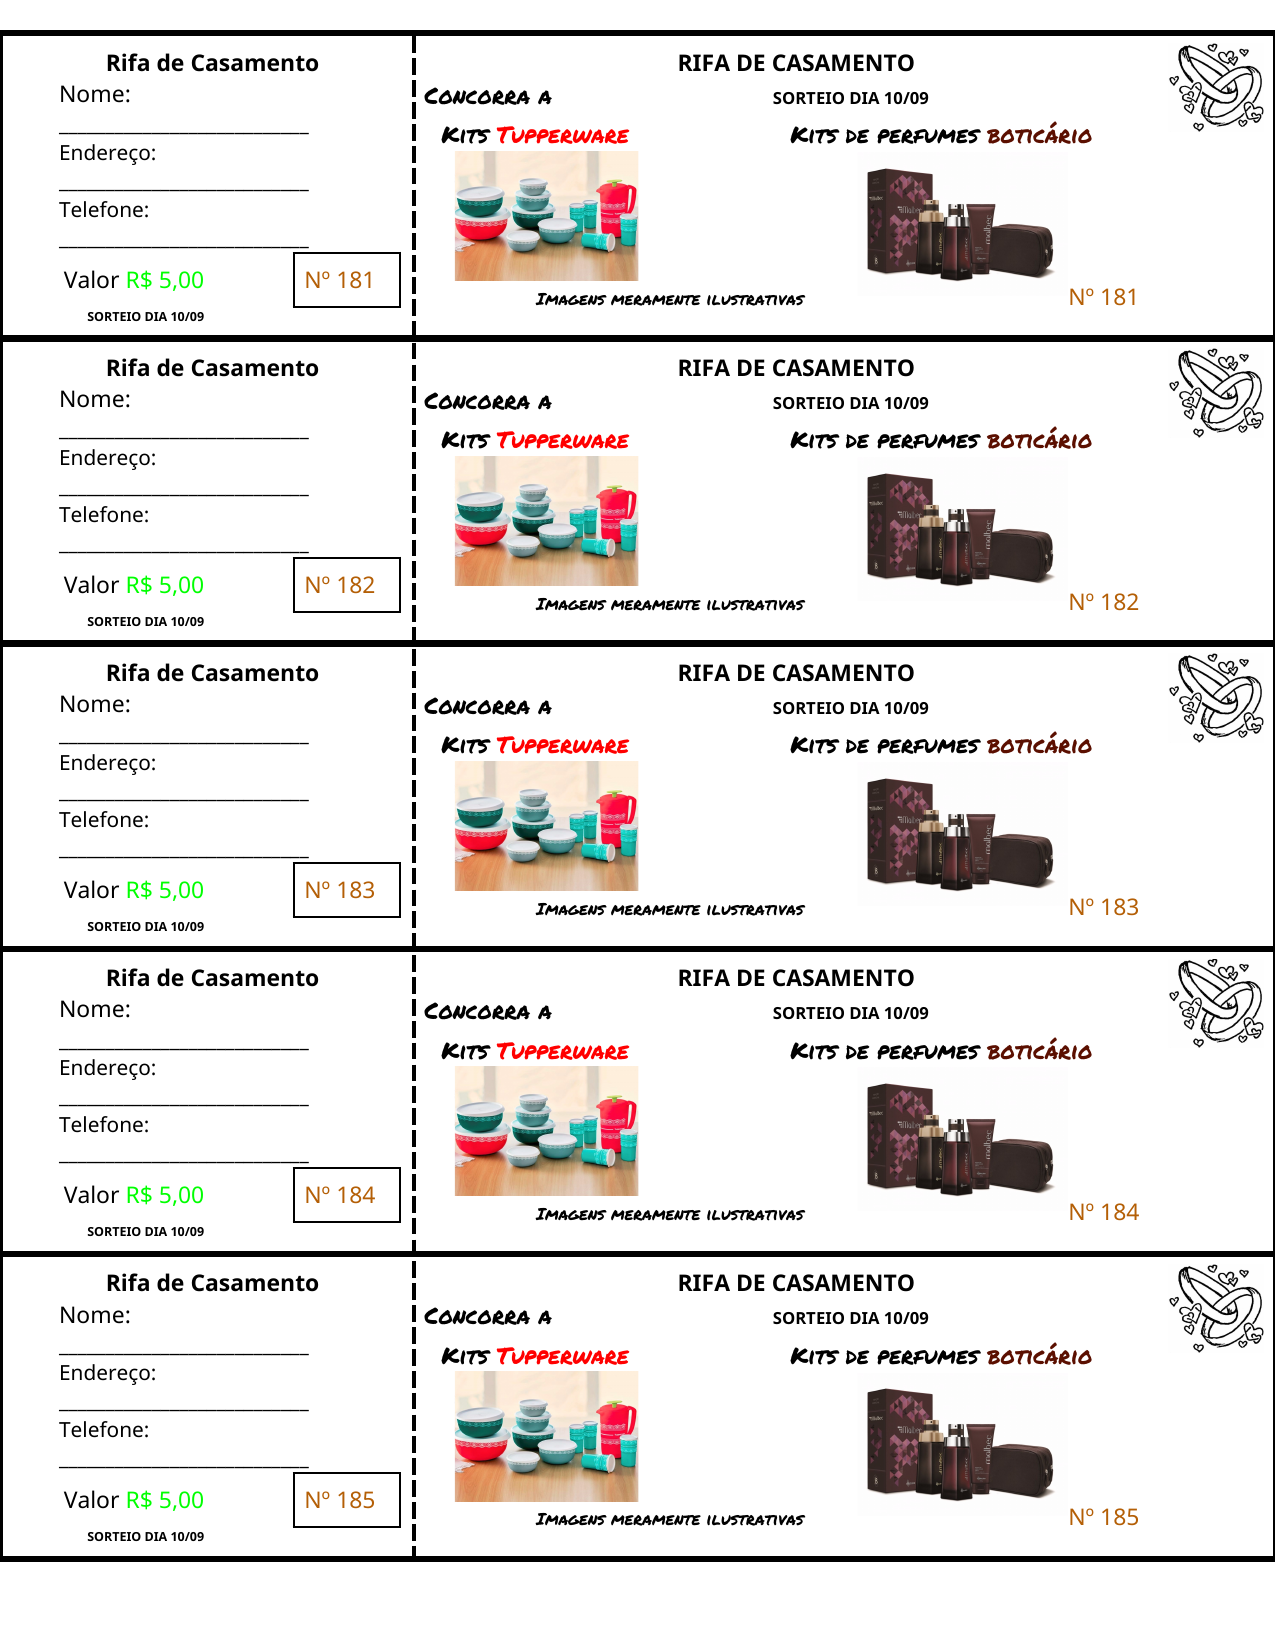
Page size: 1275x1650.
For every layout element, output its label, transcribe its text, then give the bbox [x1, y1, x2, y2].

table_cell Rifa de Casamento Nome: ___________________________ Endereço: ___________________________ Telefone: ___________________________ SORTEIO DIA 10/09 [3, 342, 414, 640]
table_cell Rifa de Casamento Nome: ___________________________ Endereço: ___________________________ Telefone: ___________________________ SORTEIO DIA 10/09 [3, 952, 414, 1251]
picture [454, 456, 639, 586]
table_cell Rifa de Casamento Nome: ___________________________ Endereço: ___________________________ Telefone: ___________________________ SORTEIO DIA 10/09 [3, 1257, 414, 1556]
picture [1168, 1264, 1264, 1353]
picture [1168, 43, 1264, 132]
table_header Rifa de Casamento Nome: ___________________________ Endereço: ___________________________ Telefone: ___________________________ SORTEIO DIA 10/09 [3, 36, 414, 335]
picture [1168, 959, 1264, 1048]
table_cell RIFA DE CASAMENTO Concorra a SORTEIO DIA 10/09 Kits Tupperware Kits de perfumes boticário Imagens meramente ilustrativas Nº 182 [414, 342, 1273, 640]
picture [454, 1066, 639, 1196]
picture [857, 1067, 1069, 1211]
table_cell RIFA DE CASAMENTO Concorra a SORTEIO DIA 10/09 Kits Tupperware Kits de perfumes boticário Imagens meramente ilustrativas Nº 185 [414, 1257, 1273, 1556]
picture [1168, 653, 1264, 743]
picture [1168, 348, 1264, 438]
picture [454, 151, 639, 281]
table_header RIFA DE CASAMENTO Concorra a SORTEIO DIA 10/09 Kits Tupperware Kits de perfumes boticário Imagens meramente ilustrativas Nº 181 [414, 36, 1273, 335]
picture [857, 457, 1069, 601]
picture [454, 1371, 639, 1502]
table_cell RIFA DE CASAMENTO Concorra a SORTEIO DIA 10/09 Kits Tupperware Kits de perfumes boticário Imagens meramente ilustrativas Nº 184 [414, 952, 1273, 1251]
picture [857, 1373, 1069, 1516]
table_cell RIFA DE CASAMENTO Concorra a SORTEIO DIA 10/09 Kits Tupperware Kits de perfumes boticário Imagens meramente ilustrativas Nº 183 [414, 647, 1273, 946]
picture [454, 761, 639, 891]
picture [857, 762, 1069, 906]
picture [857, 152, 1069, 296]
table_cell Rifa de Casamento Nome: ___________________________ Endereço: ___________________________ Telefone: ___________________________ SORTEIO DIA 10/09 [3, 647, 414, 946]
